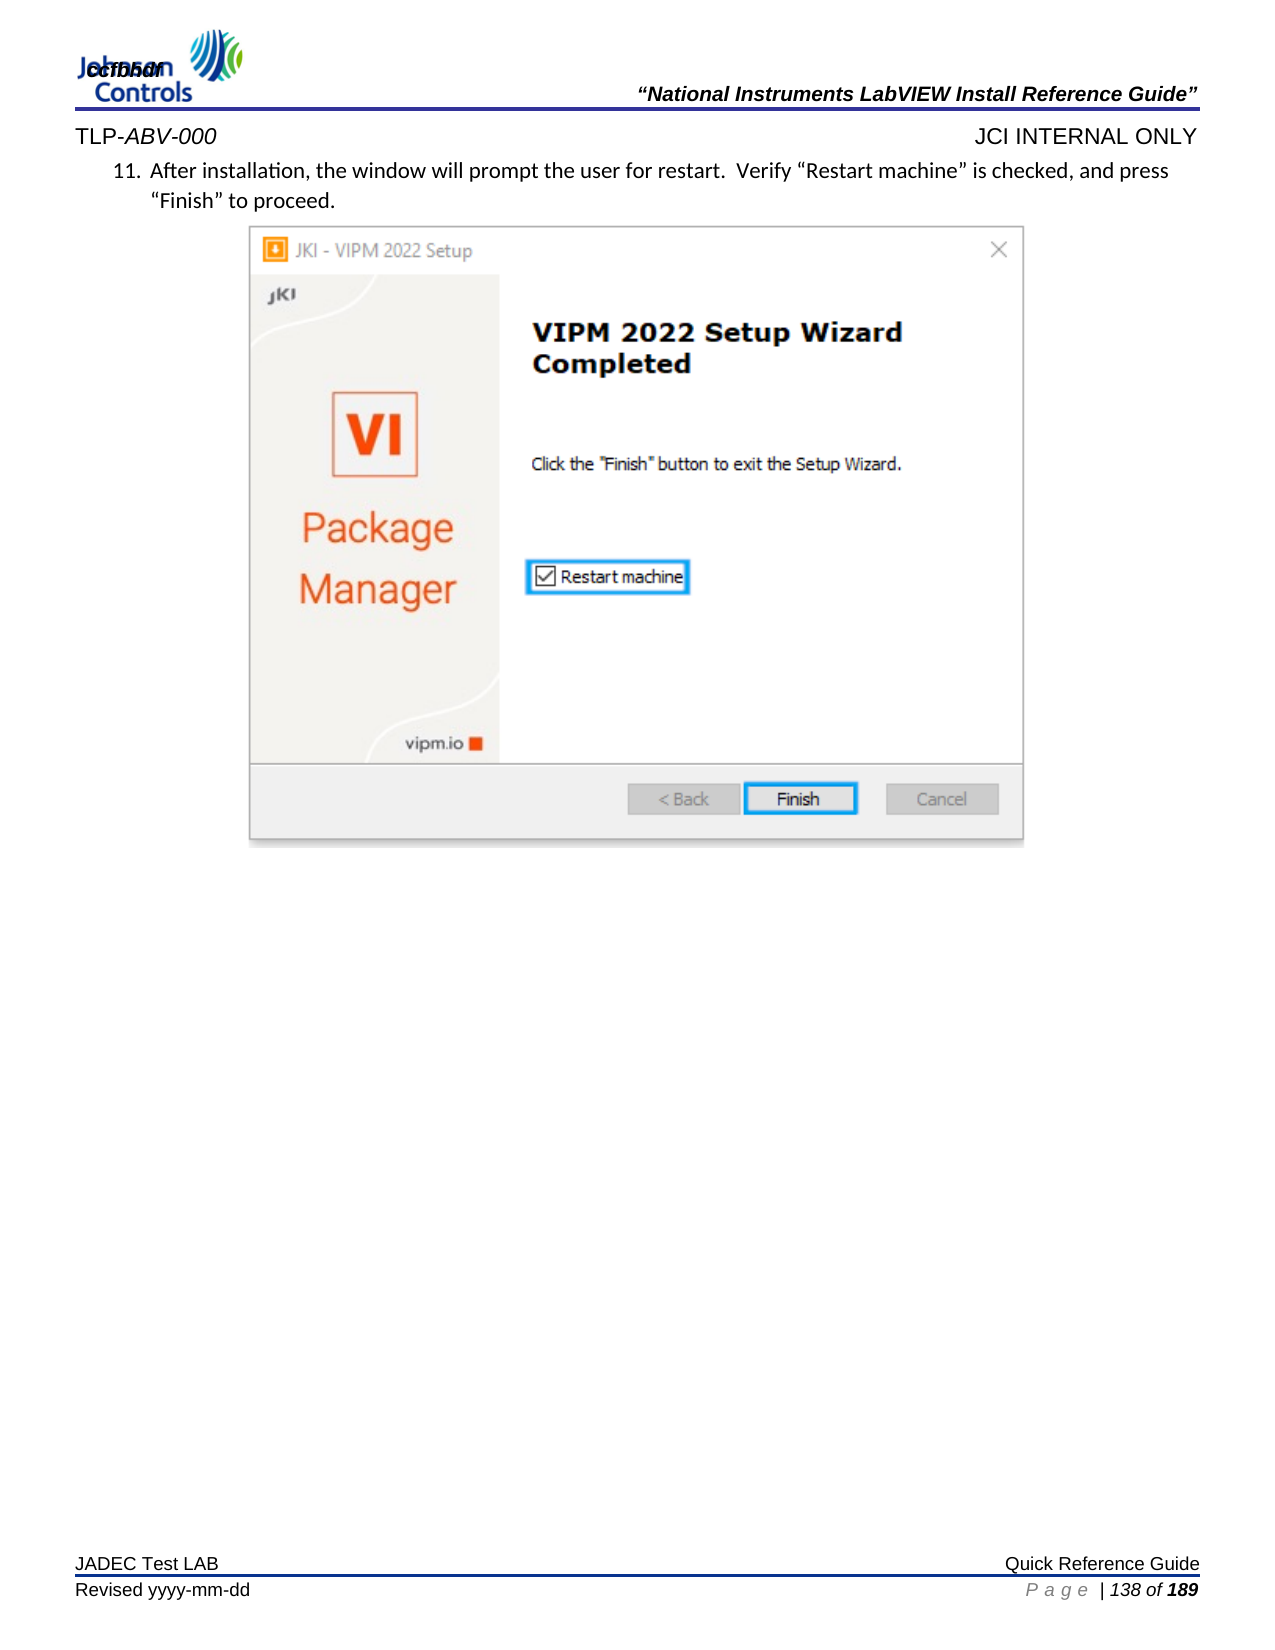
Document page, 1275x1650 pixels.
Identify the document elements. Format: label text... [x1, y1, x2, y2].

picture [246, 224, 1029, 848]
picture [76, 26, 246, 105]
list After installation, the window will prompt the user for restart. Verify “Restart machine” is checked, and press “Finish” to proceed. [112, 156, 1200, 214]
